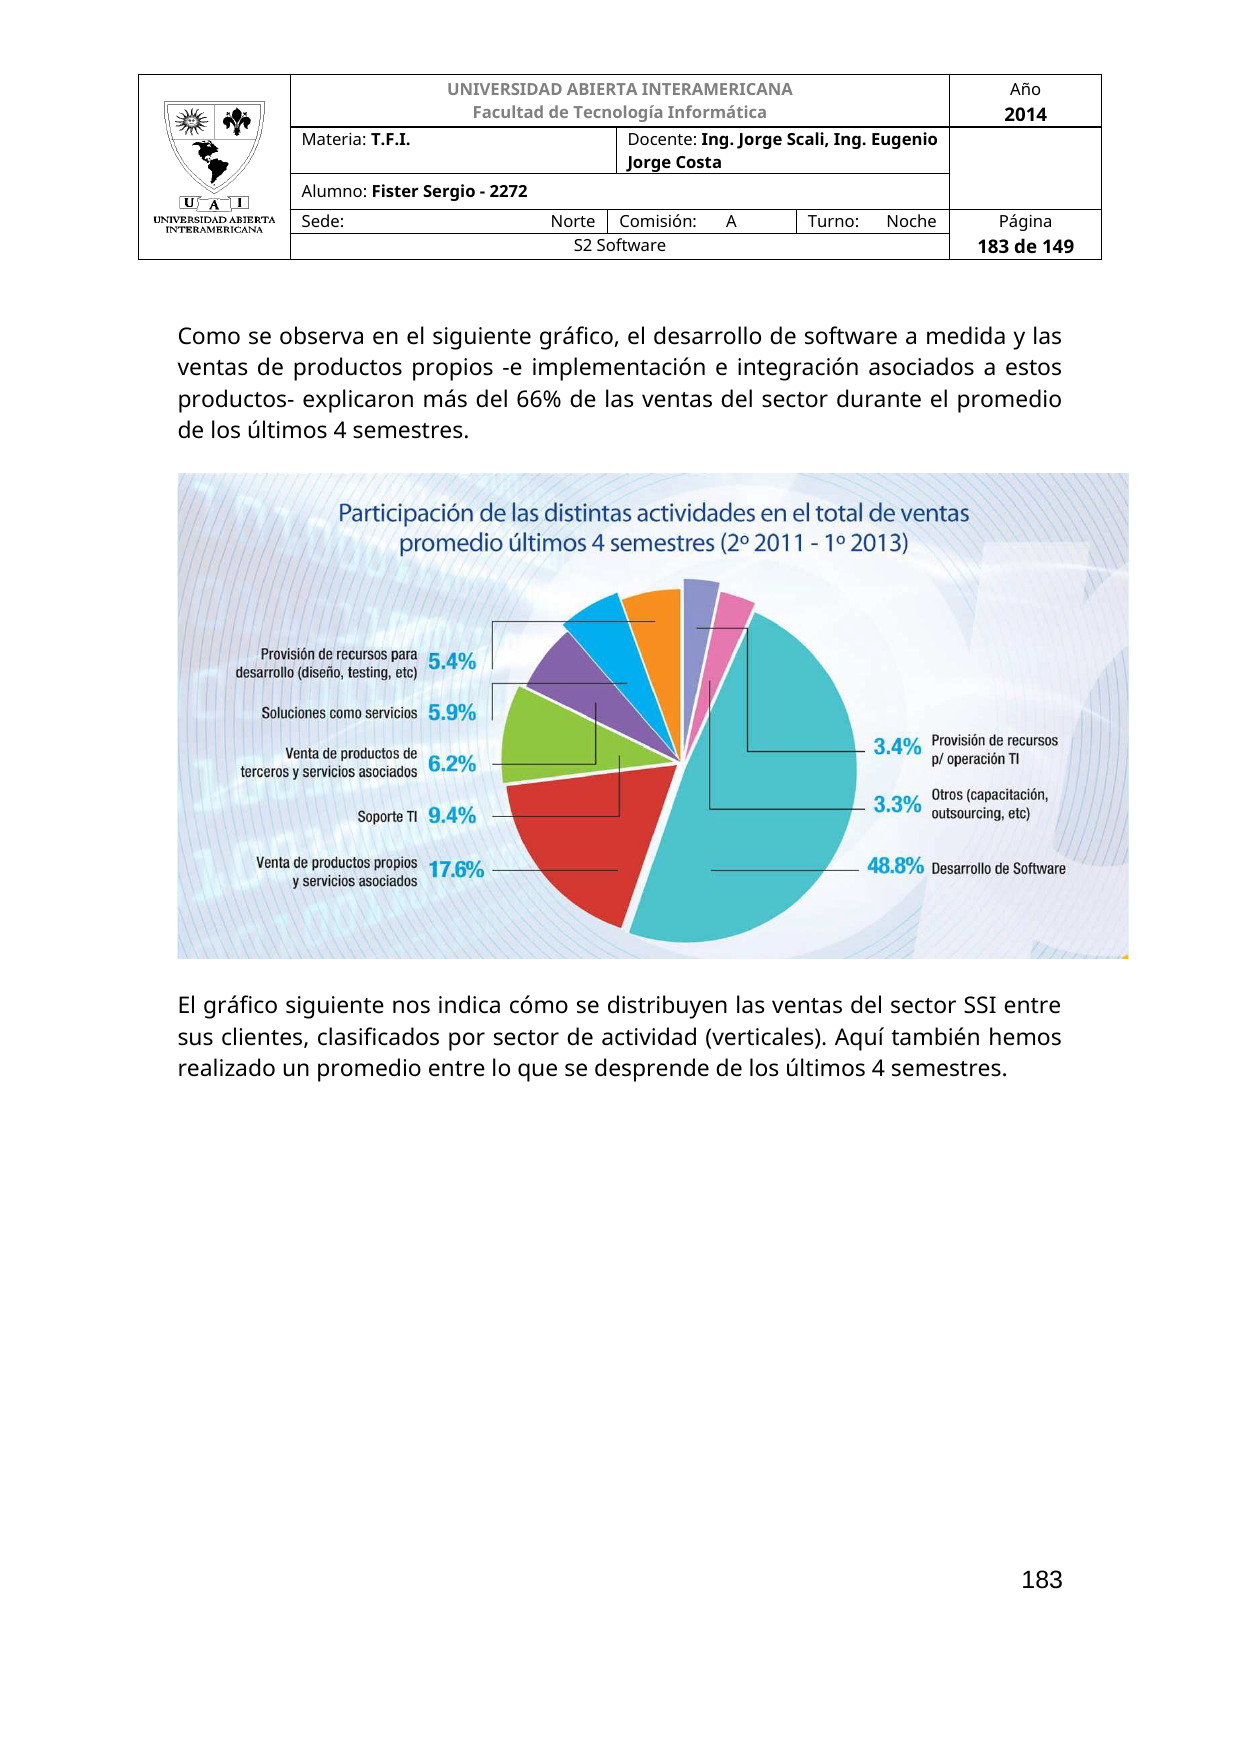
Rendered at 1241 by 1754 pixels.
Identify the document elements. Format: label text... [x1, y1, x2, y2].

text Como se observa en el siguiente gráfico, el desarrollo de software a medida y las ventas de productos propios -e implementación e integración asociados a estos productos- explicaron más del 66% de las ventas del sector durante el promedio de los últimos 4 semestres. [177, 320, 1063, 445]
picture [177, 473, 1129, 959]
picture [153, 101, 276, 233]
text El gráfico siguiente nos indica cómo se distribuyen las ventas del sector SSI entre sus clientes, clasificados por sector de actividad (verticales). Aquí también hemos realizado un promedio entre lo que se desprende de los últimos 4 semestres. [177, 989, 1063, 1083]
